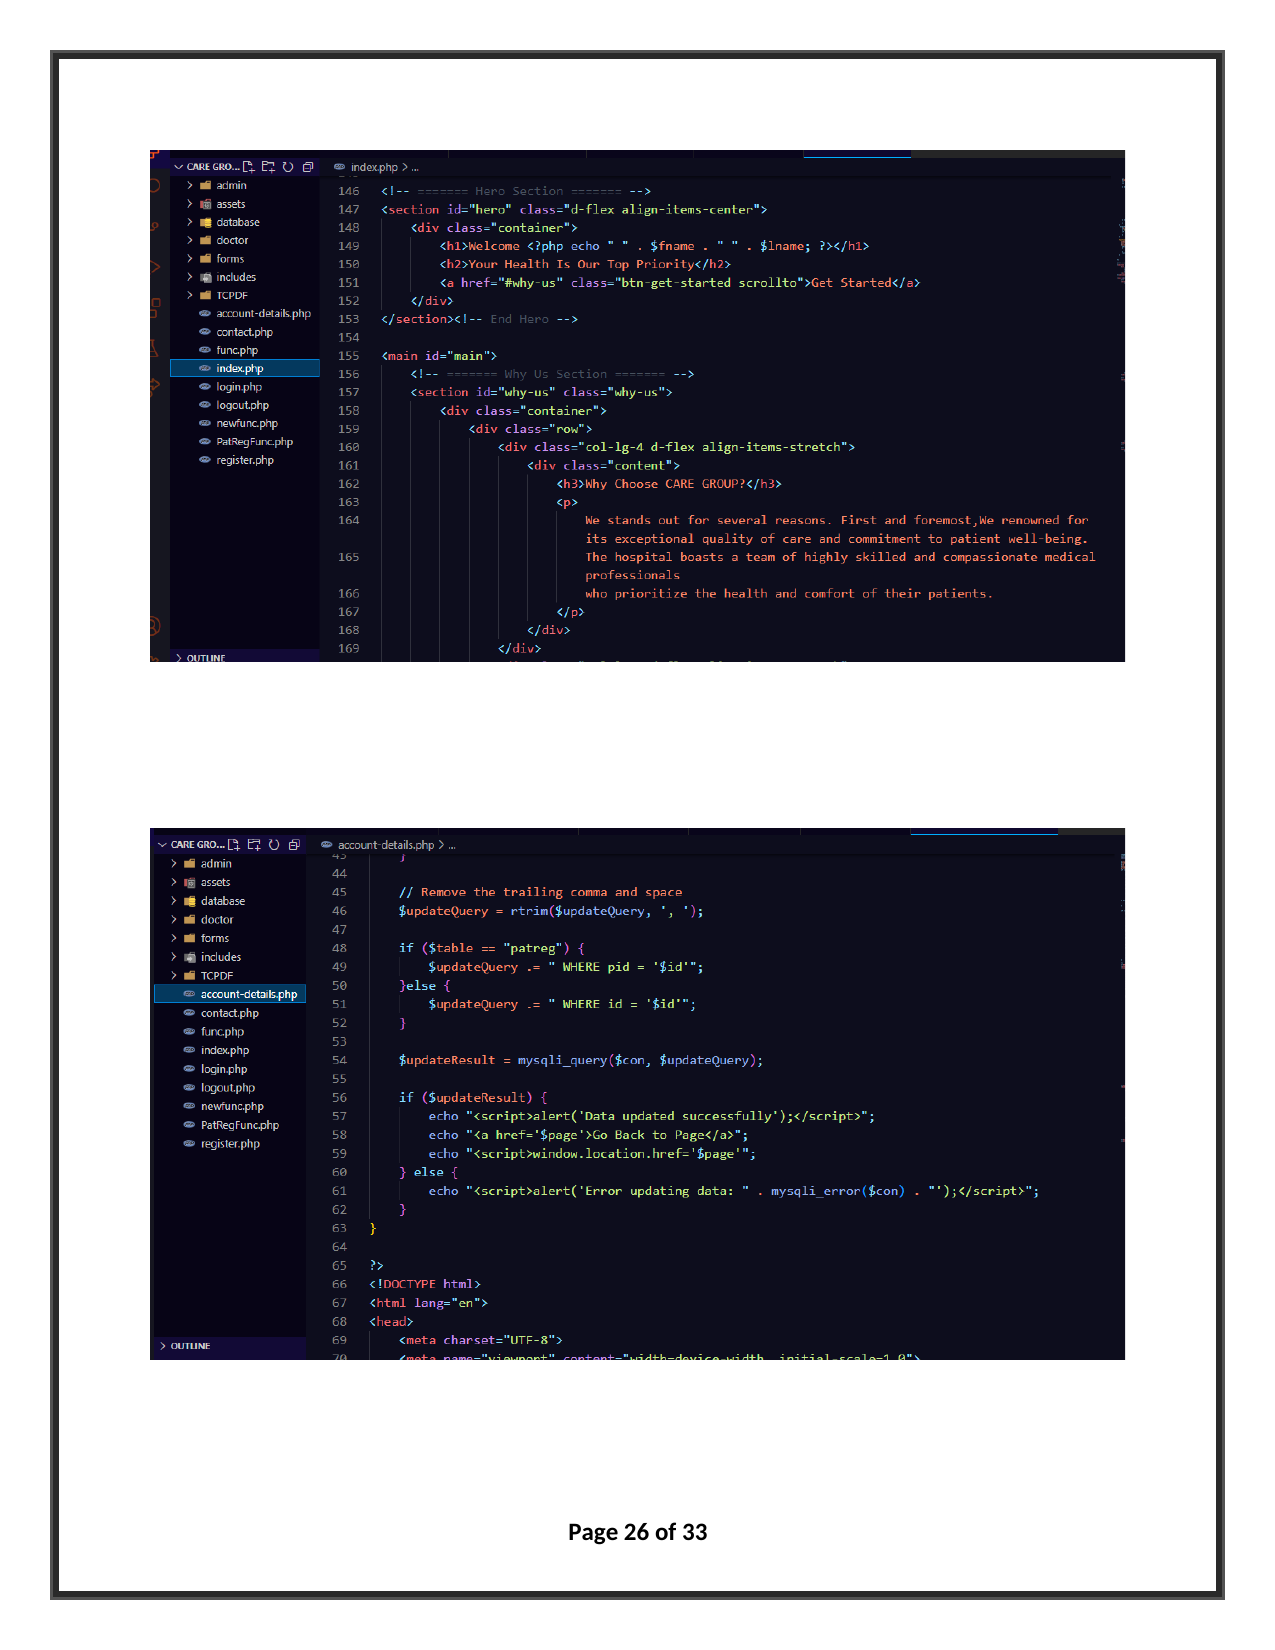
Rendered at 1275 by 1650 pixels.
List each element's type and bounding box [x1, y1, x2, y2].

picture [150, 150, 1125, 662]
picture [150, 828, 1125, 1360]
